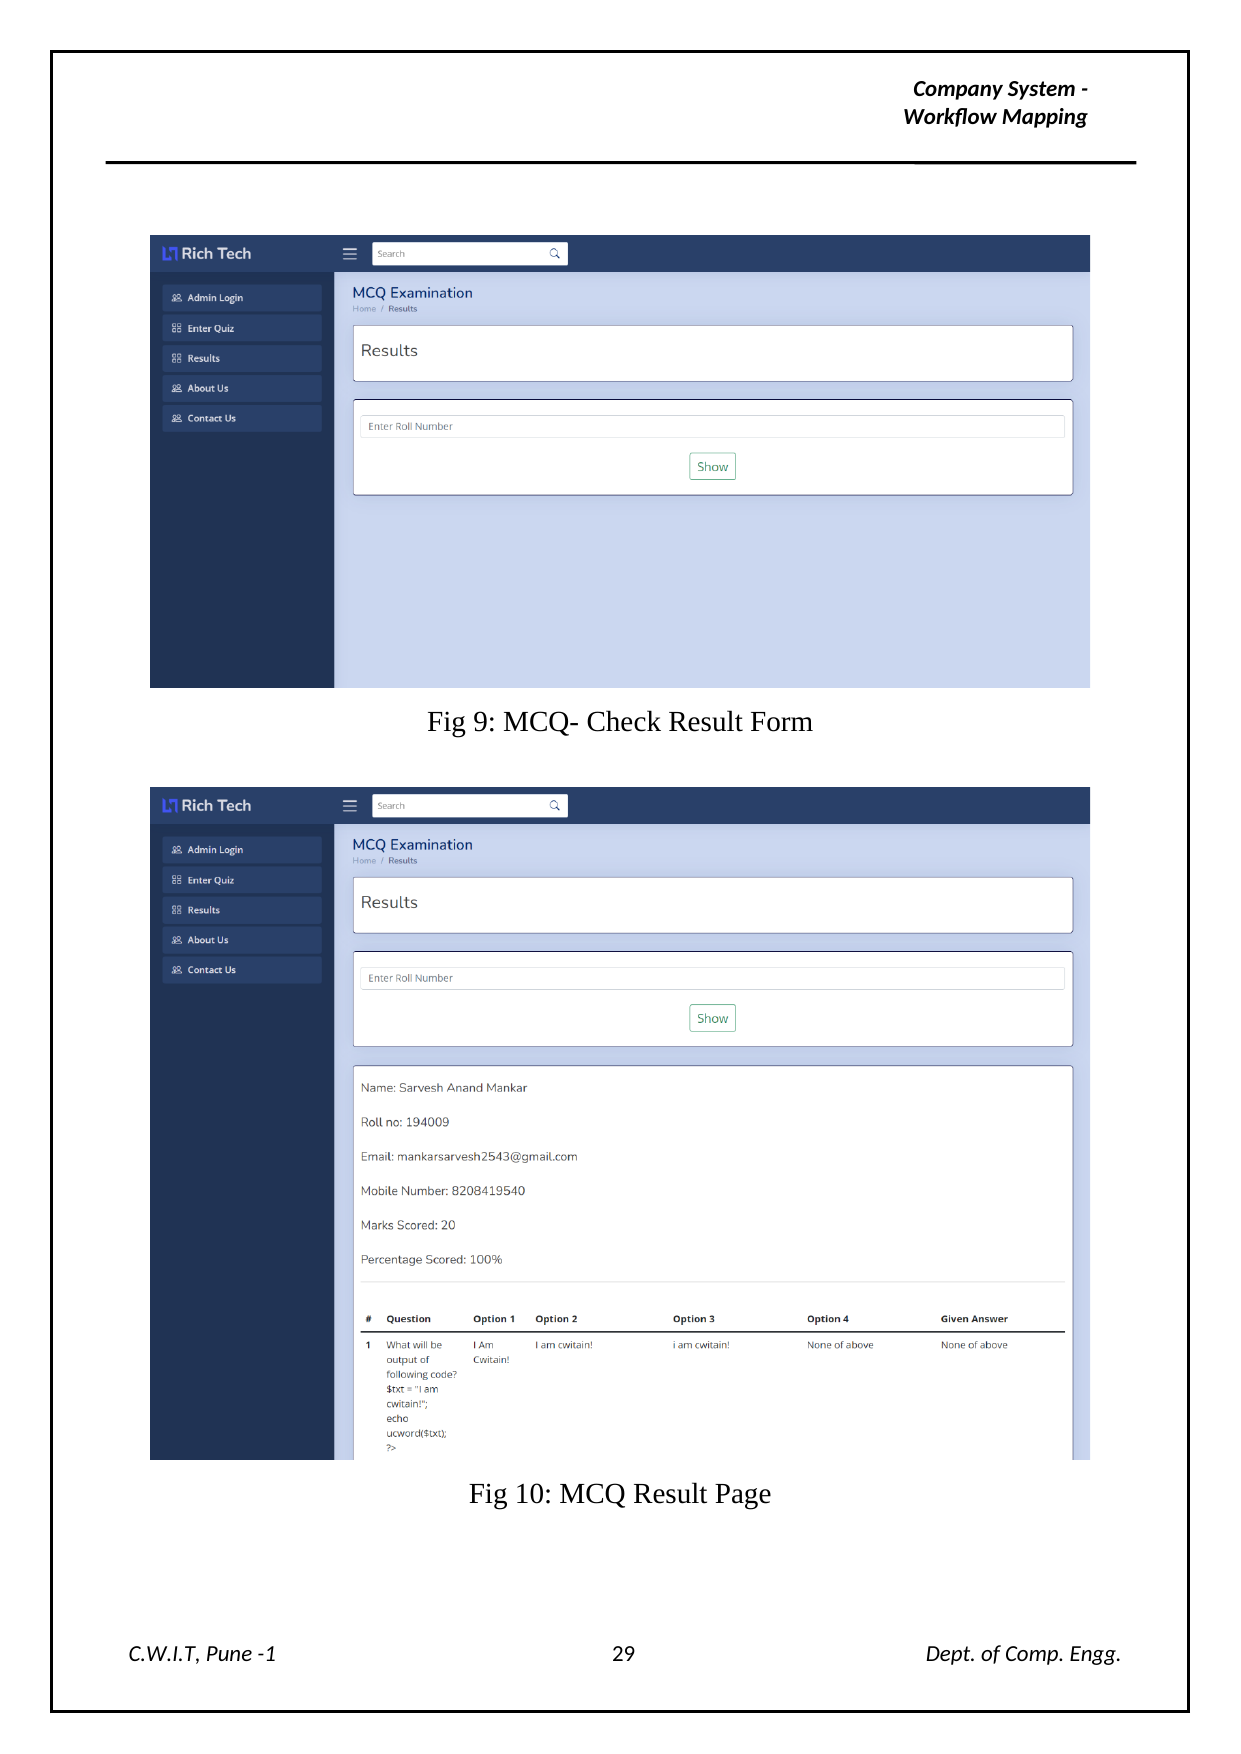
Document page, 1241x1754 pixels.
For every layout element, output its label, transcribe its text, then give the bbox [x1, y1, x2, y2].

picture [150, 787, 1091, 1460]
text Fig 10: MCQ Result Page [150, 1460, 1090, 1510]
text Fig 9: MCQ- Check Result Form [150, 688, 1090, 738]
picture [150, 235, 1091, 688]
